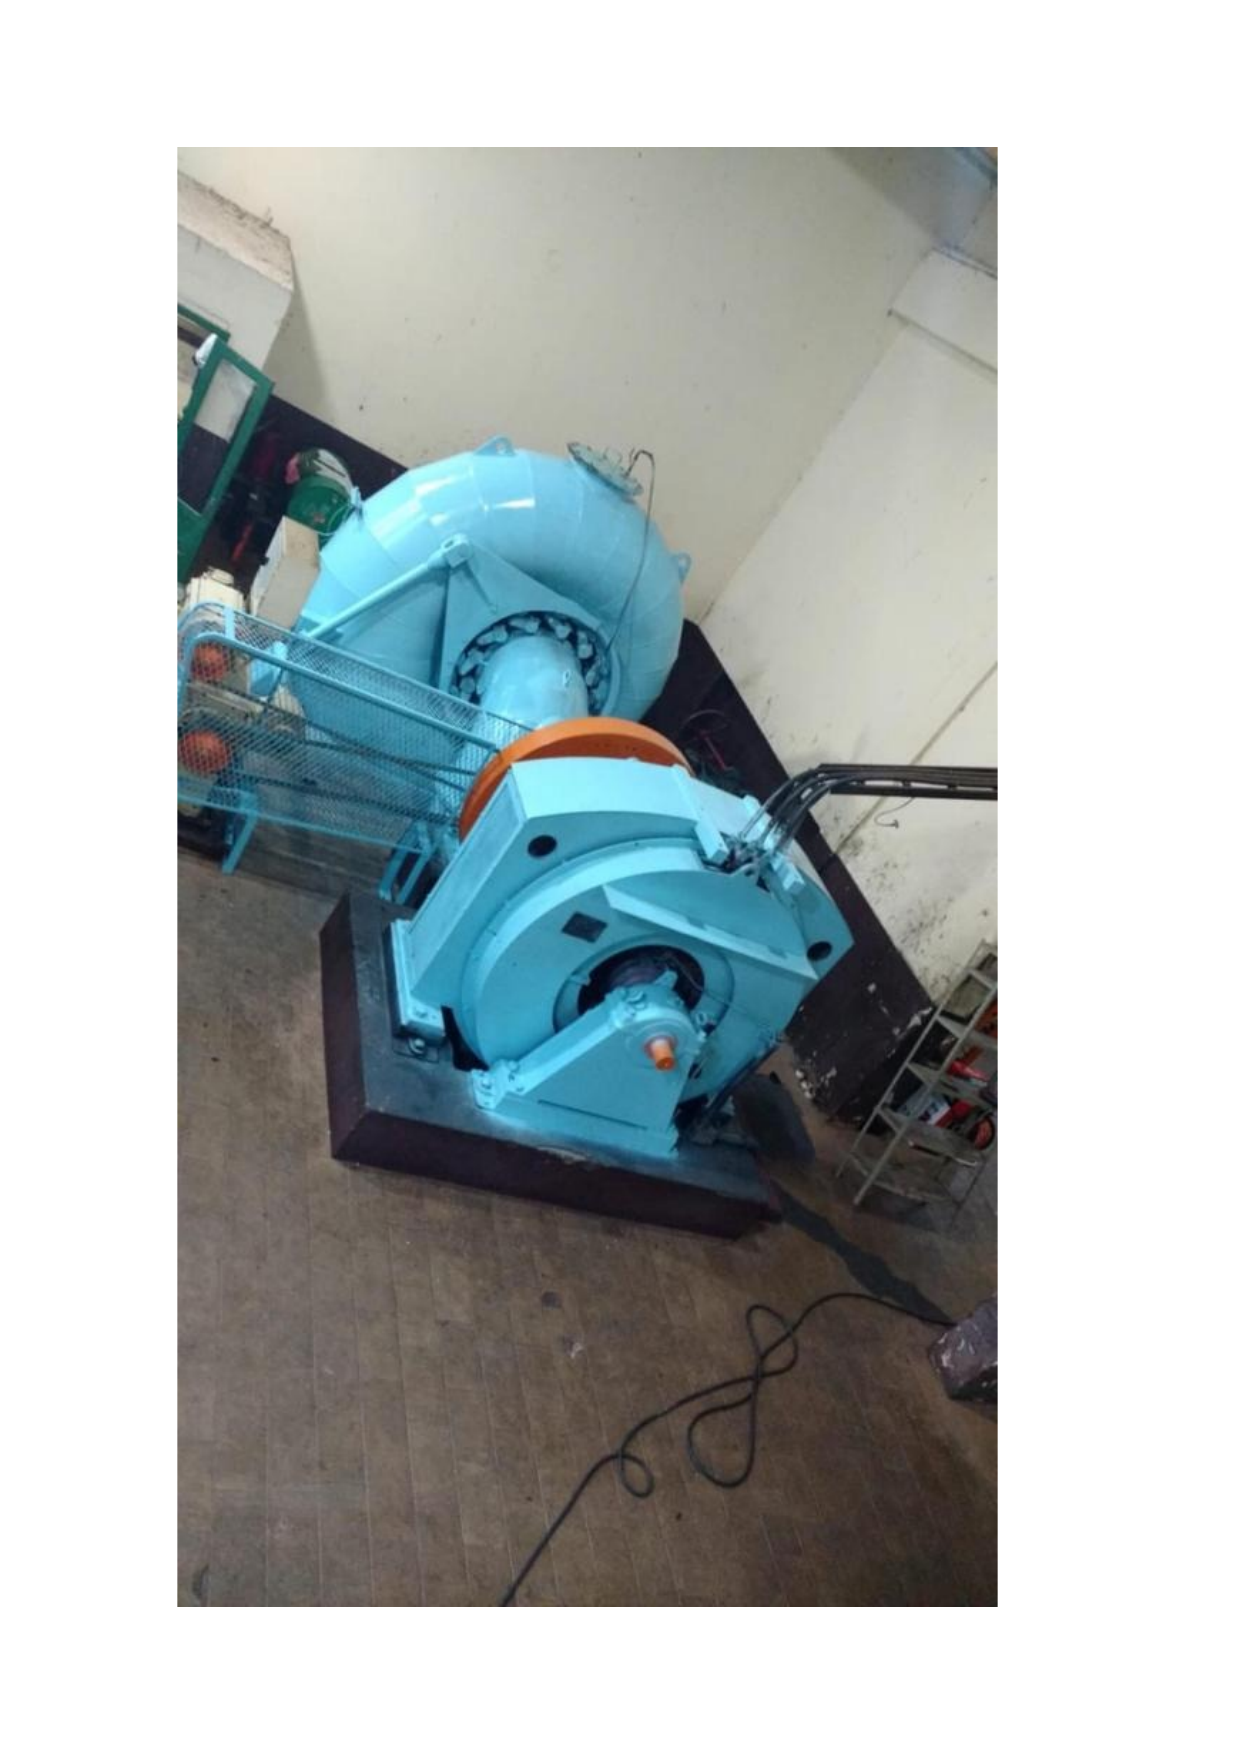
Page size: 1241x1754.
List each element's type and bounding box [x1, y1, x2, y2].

picture [177, 147, 998, 1607]
